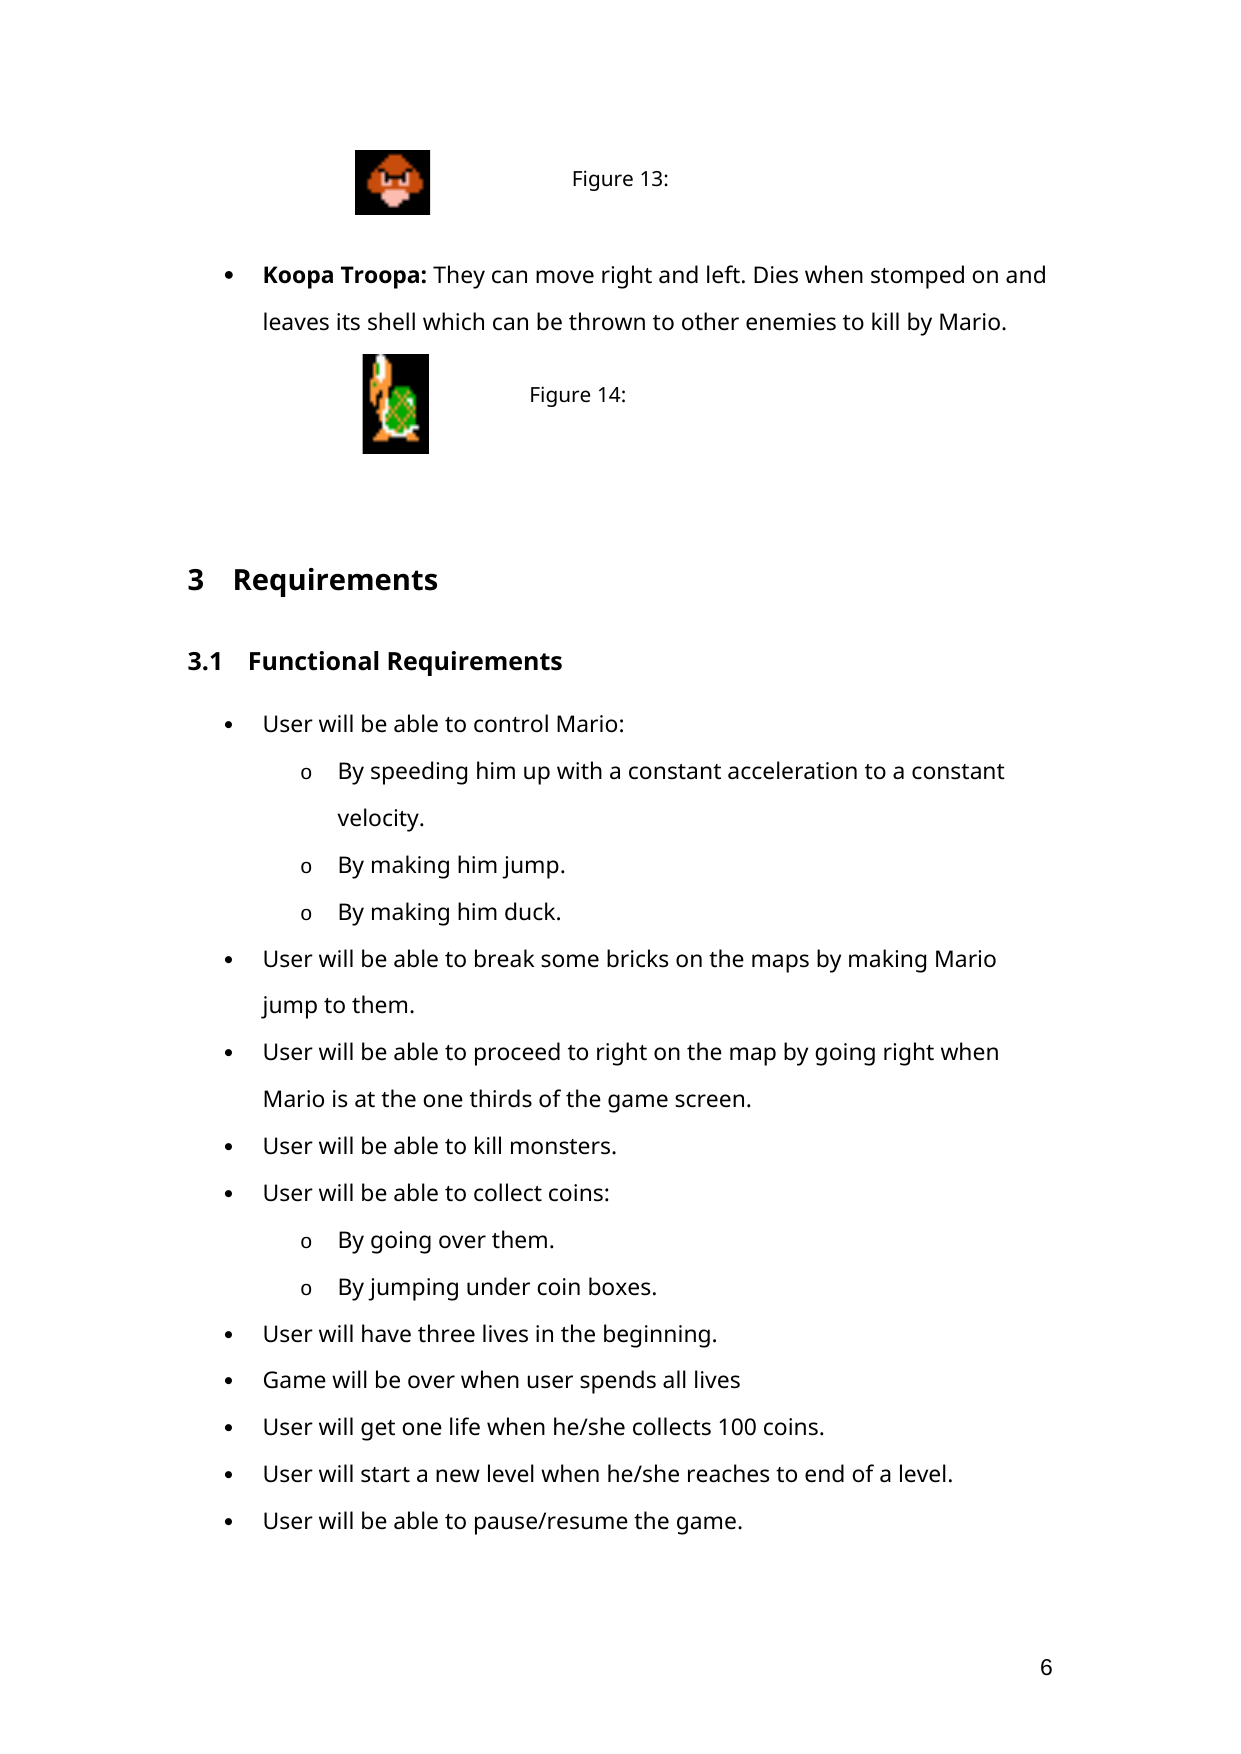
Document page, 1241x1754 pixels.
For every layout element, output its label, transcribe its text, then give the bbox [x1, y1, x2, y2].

list User will be able to control Mario: [225, 708, 1053, 739]
list By jumping under coin boxes. [300, 1271, 1053, 1302]
list User will be able to proceed to right on the map by going right when Mario is at the one thirds of the game screen. [225, 1036, 1053, 1114]
list User will be able to break some bricks on the maps by making Mario jump to them. [225, 942, 1053, 1021]
picture [355, 150, 431, 215]
list Game will be over when user spends all lives [225, 1364, 1053, 1396]
list User will be able to collect coins: [225, 1177, 1053, 1208]
subtitle Requirements [187, 559, 1053, 599]
list User will have three lives in the beginning. [225, 1317, 1053, 1349]
list Koopa Troopa: They can move right and left. Dies when stomped on and leaves its shell which can be thrown to other enemies to kill by Mario. [225, 259, 1053, 337]
subtitle Functional Requirements [187, 644, 1053, 678]
picture [362, 354, 429, 454]
list By going over them. [300, 1224, 1053, 1255]
list User will be able to pause/resume the game. [225, 1505, 1053, 1536]
list User will be able to kill monsters. [225, 1130, 1053, 1161]
list User will get one life when he/she collects 100 coins. [225, 1411, 1053, 1442]
list By making him duck. [300, 896, 1053, 927]
list User will start a new level when he/she reaches to end of a level. [225, 1458, 1053, 1489]
list By speeding him up with a constant acceleration to a constant velocity. [300, 755, 1053, 833]
list By making him jump. [300, 849, 1053, 880]
